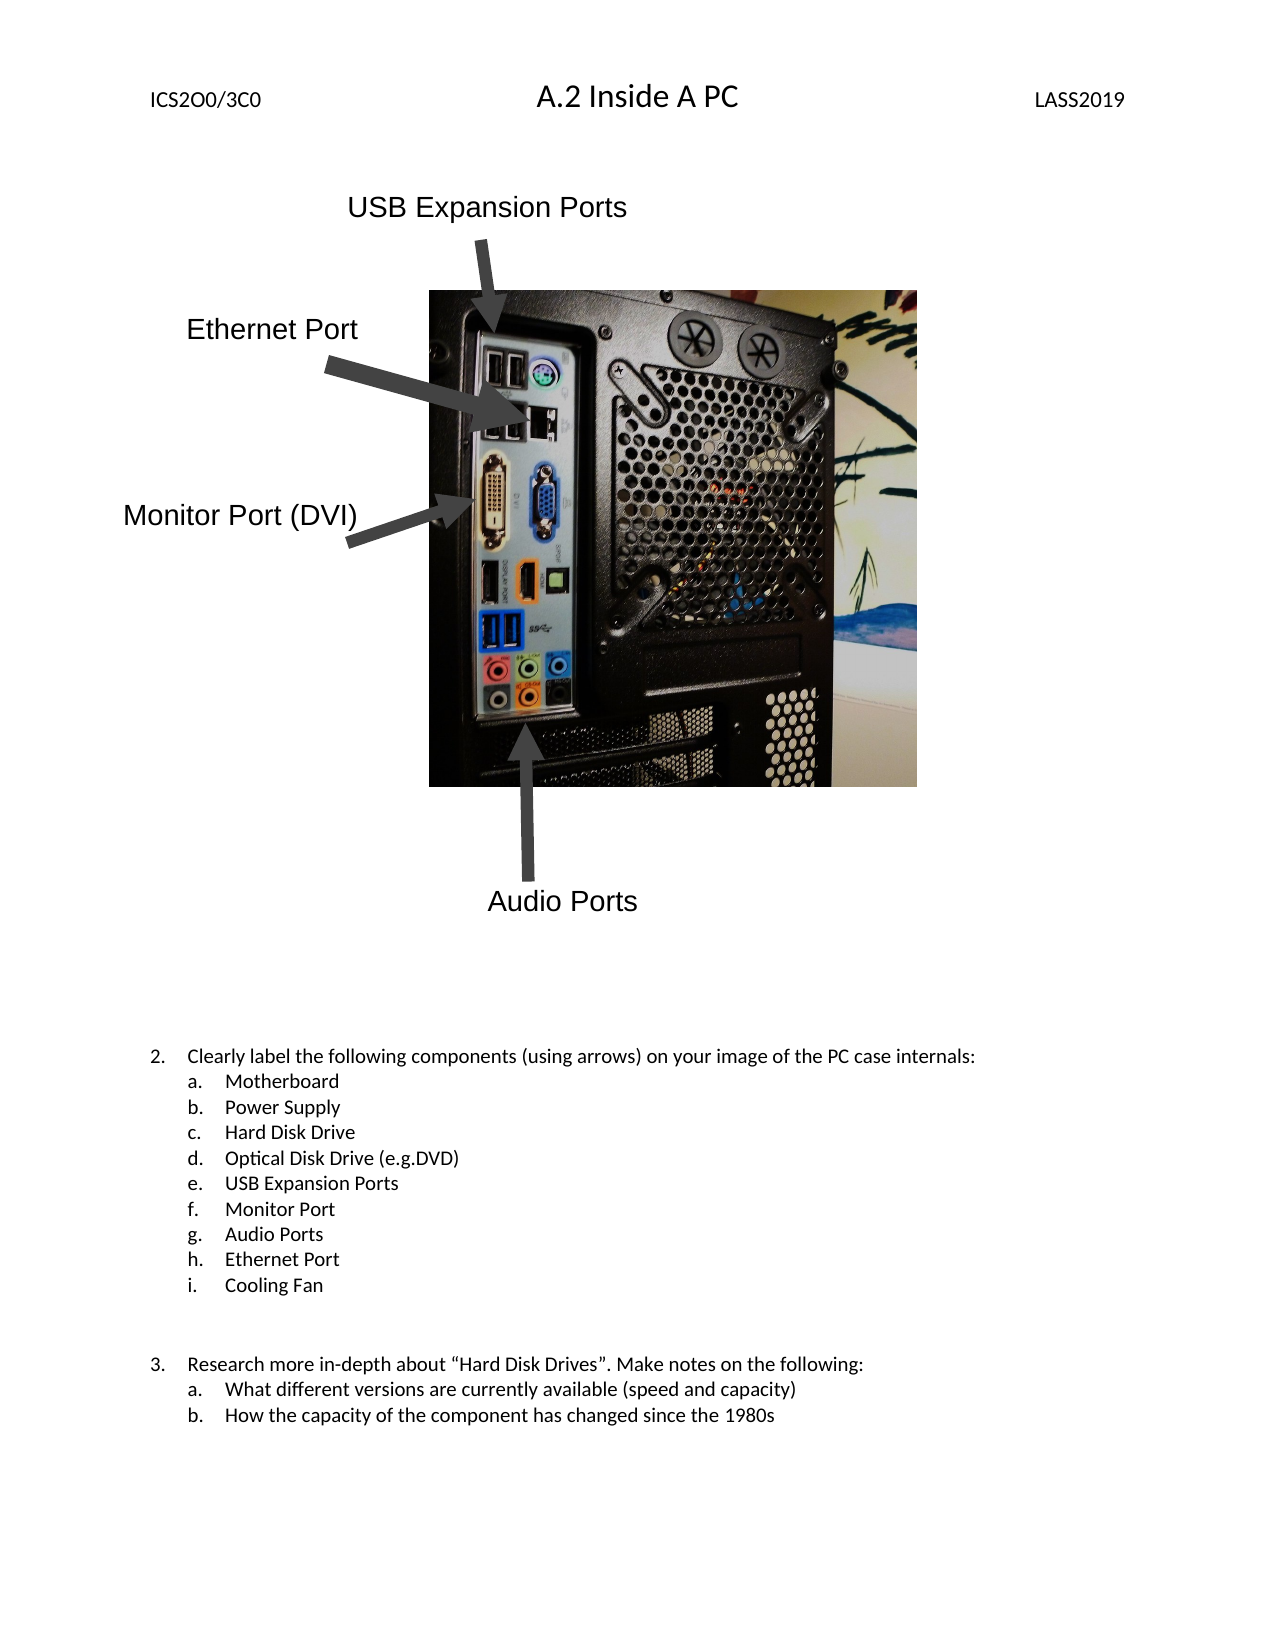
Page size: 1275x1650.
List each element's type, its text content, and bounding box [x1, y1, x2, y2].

list Motherboard [187, 1069, 1125, 1094]
list Optical Disk Drive (e.g.DVD) [187, 1145, 1125, 1170]
list Monitor Port [187, 1196, 1125, 1221]
picture [429, 290, 917, 787]
list USB Expansion Ports [187, 1170, 1125, 1196]
list How the capacity of the component has changed since the 1980s [187, 1402, 1125, 1481]
list Research more in-depth about “Hard Disk Drives”. Make notes on the following: [150, 1351, 1125, 1376]
list Clearly label the following components (using arrows) on your image of the PC case internals: [150, 1043, 1125, 1069]
list Power Supply [187, 1094, 1125, 1119]
list What different versions are currently available (speed and capacity) [187, 1376, 1125, 1402]
list Hard Disk Drive [187, 1119, 1125, 1145]
list Ethernet Port [187, 1247, 1125, 1272]
list Cooling Fan [187, 1272, 1125, 1326]
list Audio Ports [187, 1221, 1125, 1247]
